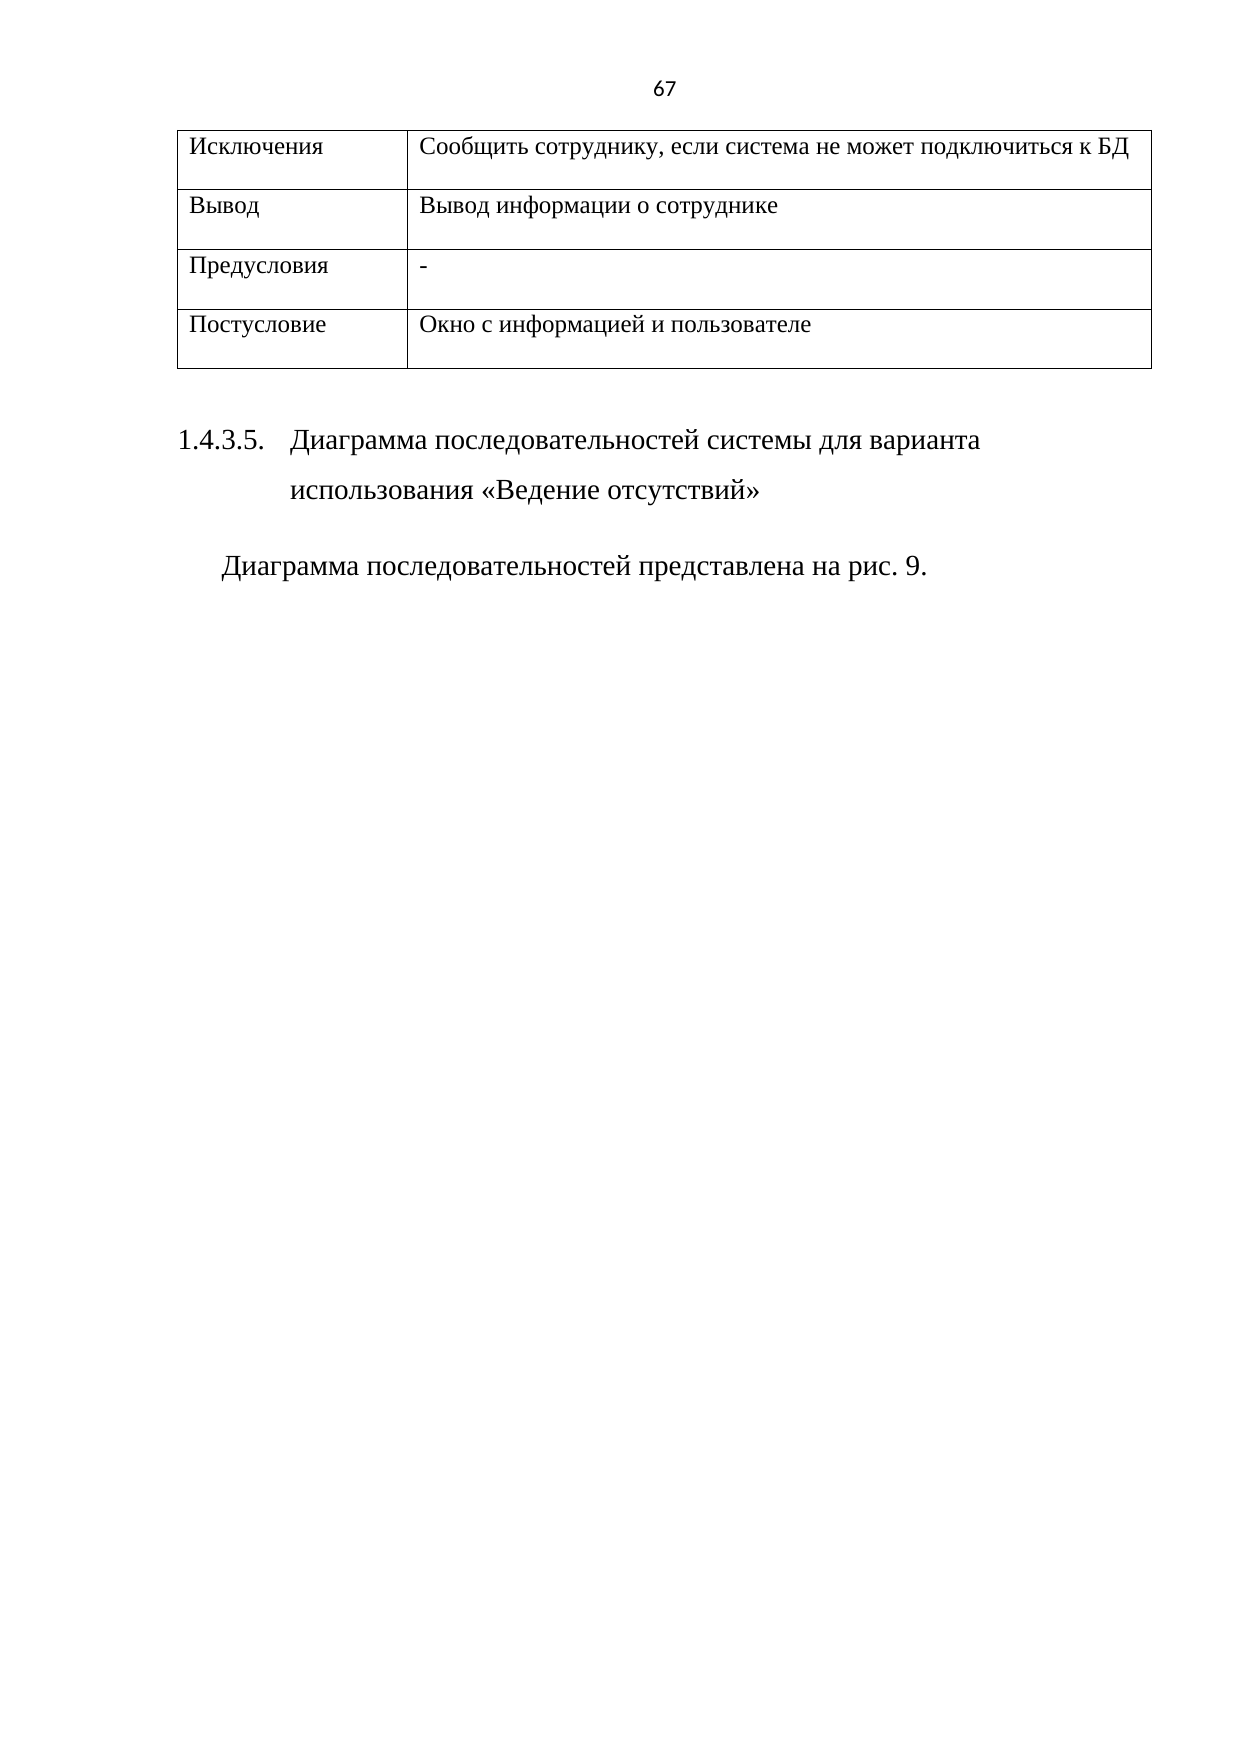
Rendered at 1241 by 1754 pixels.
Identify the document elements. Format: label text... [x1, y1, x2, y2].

table_cell Окно с информацией и пользователе [408, 310, 1151, 368]
table_cell Постусловие [178, 310, 407, 368]
table_cell Вывод информации о сотруднике [408, 190, 1151, 249]
list Диаграмма последовательностей системы для варианта использования «Ведение отсутствий» [177, 422, 1152, 506]
table_cell Вывод [178, 190, 407, 249]
table_cell Предусловия [178, 250, 407, 308]
table_cell - [408, 250, 1151, 308]
text Диаграмма последовательностей представлена на рис. 9. [177, 548, 1152, 581]
table_cell Исключения [178, 131, 407, 189]
table_cell Сообщить сотруднику, если система не может подключиться к БД [408, 131, 1151, 189]
